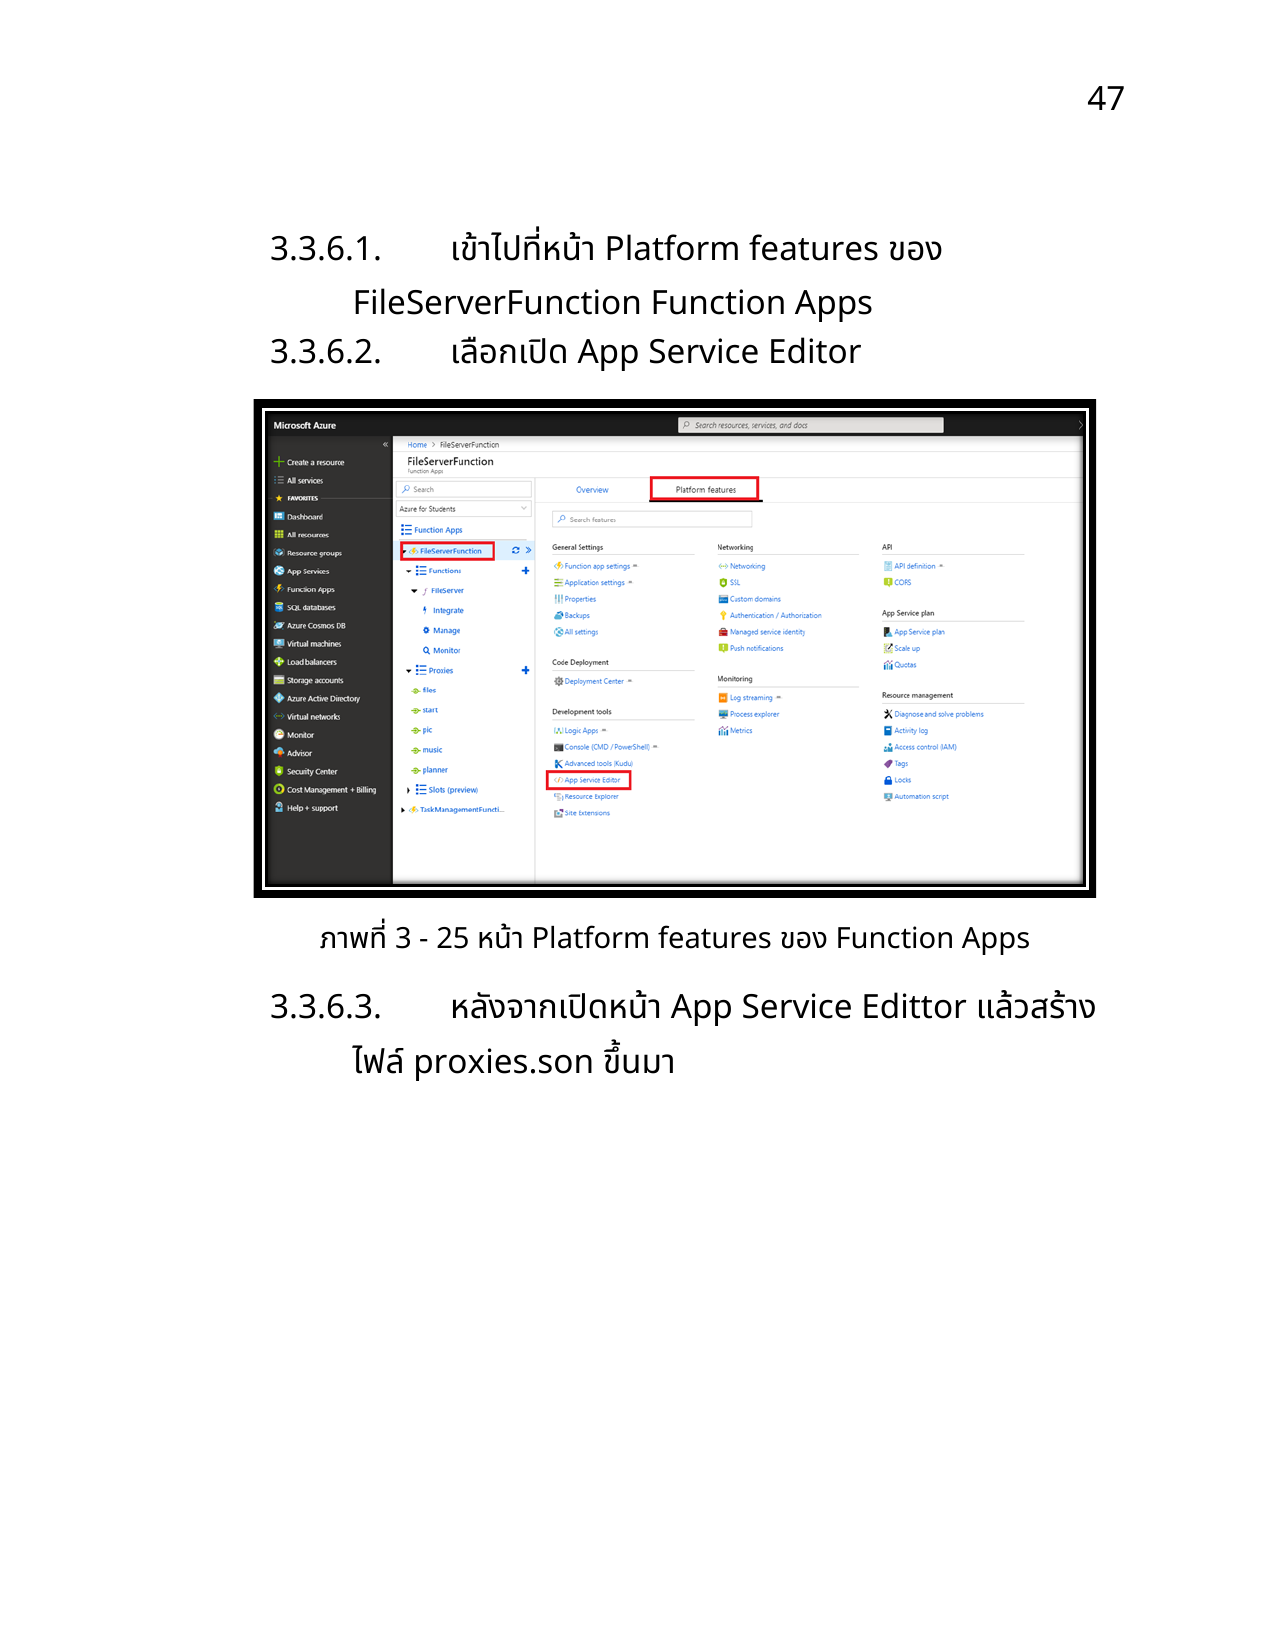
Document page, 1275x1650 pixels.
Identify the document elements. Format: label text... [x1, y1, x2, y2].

list เลือกเปิด App Service Editor [270, 328, 1125, 379]
picture [253, 399, 1097, 898]
text ภาพที่ 3 - 25 หน้า Platform features ของ Function Apps [225, 918, 1125, 962]
list หลังจากเปิดหน้า App Service Edittor แล้วสร้างไฟล์ proxies.son ขึ้นมา [270, 983, 1125, 1088]
list เข้าไปที่หน้า Platform features ของ FileServerFunction Function Apps [270, 225, 1125, 324]
